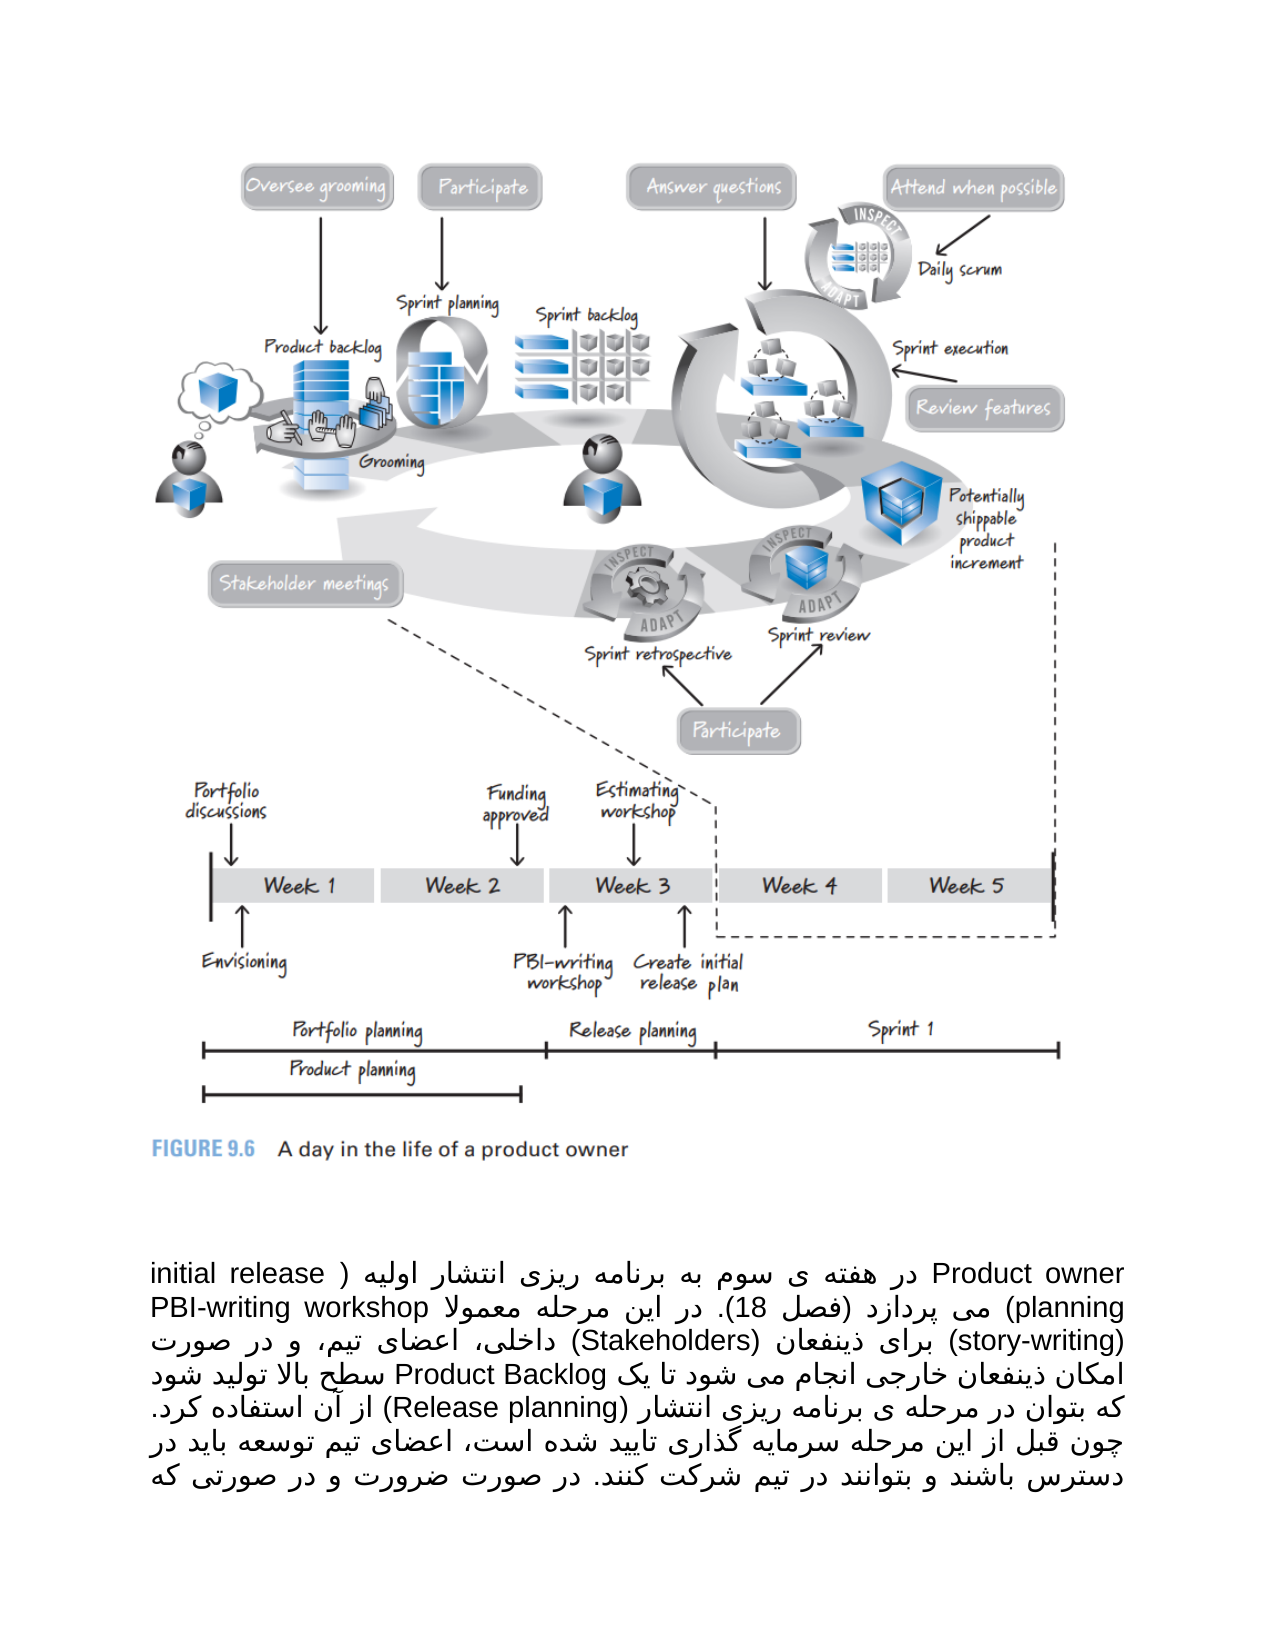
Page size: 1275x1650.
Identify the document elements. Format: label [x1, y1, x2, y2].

picture [139, 150, 1125, 1173]
text [150, 1256, 1125, 1491]
